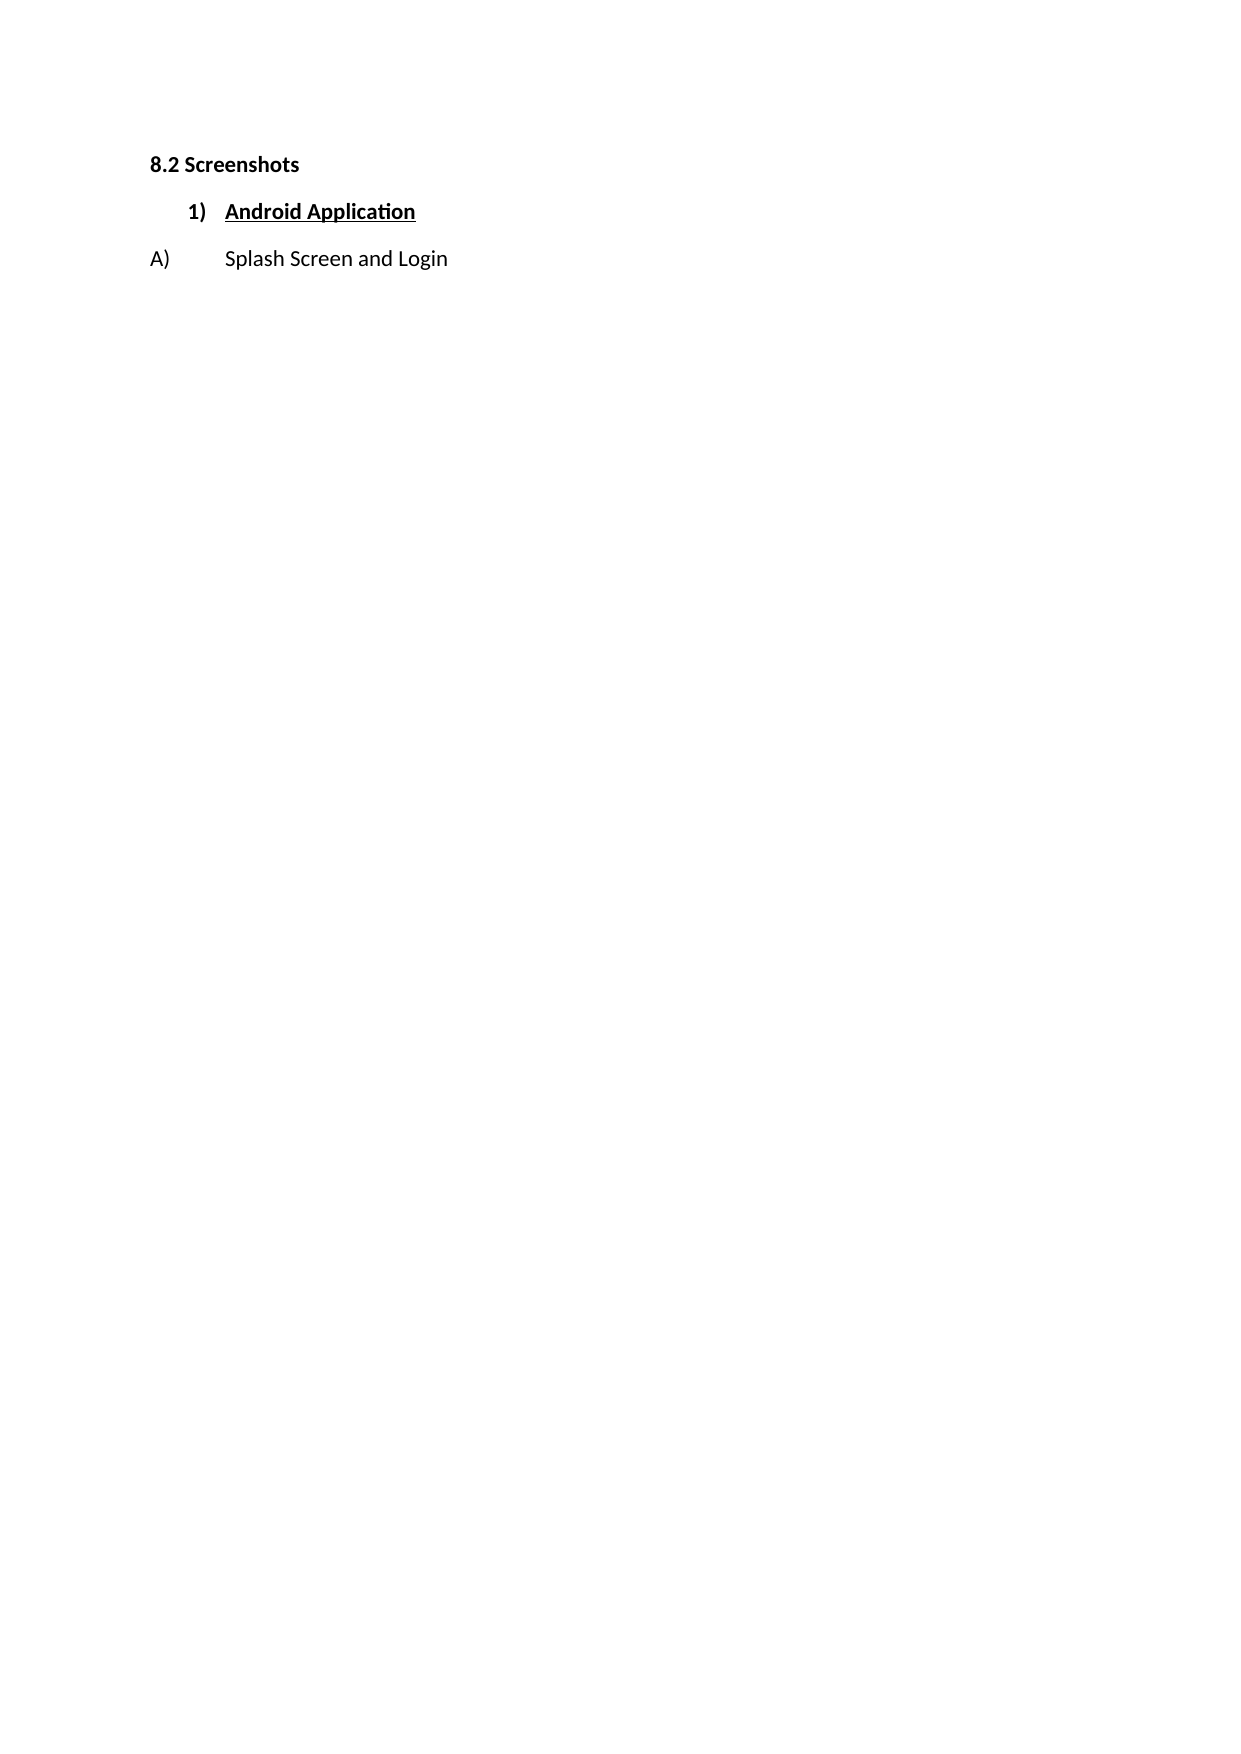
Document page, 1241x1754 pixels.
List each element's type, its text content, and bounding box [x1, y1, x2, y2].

text 8.2 Screenshots [150, 150, 1090, 178]
text A) Splash Screen and Login [150, 244, 1090, 272]
list Android Application [187, 197, 1090, 225]
